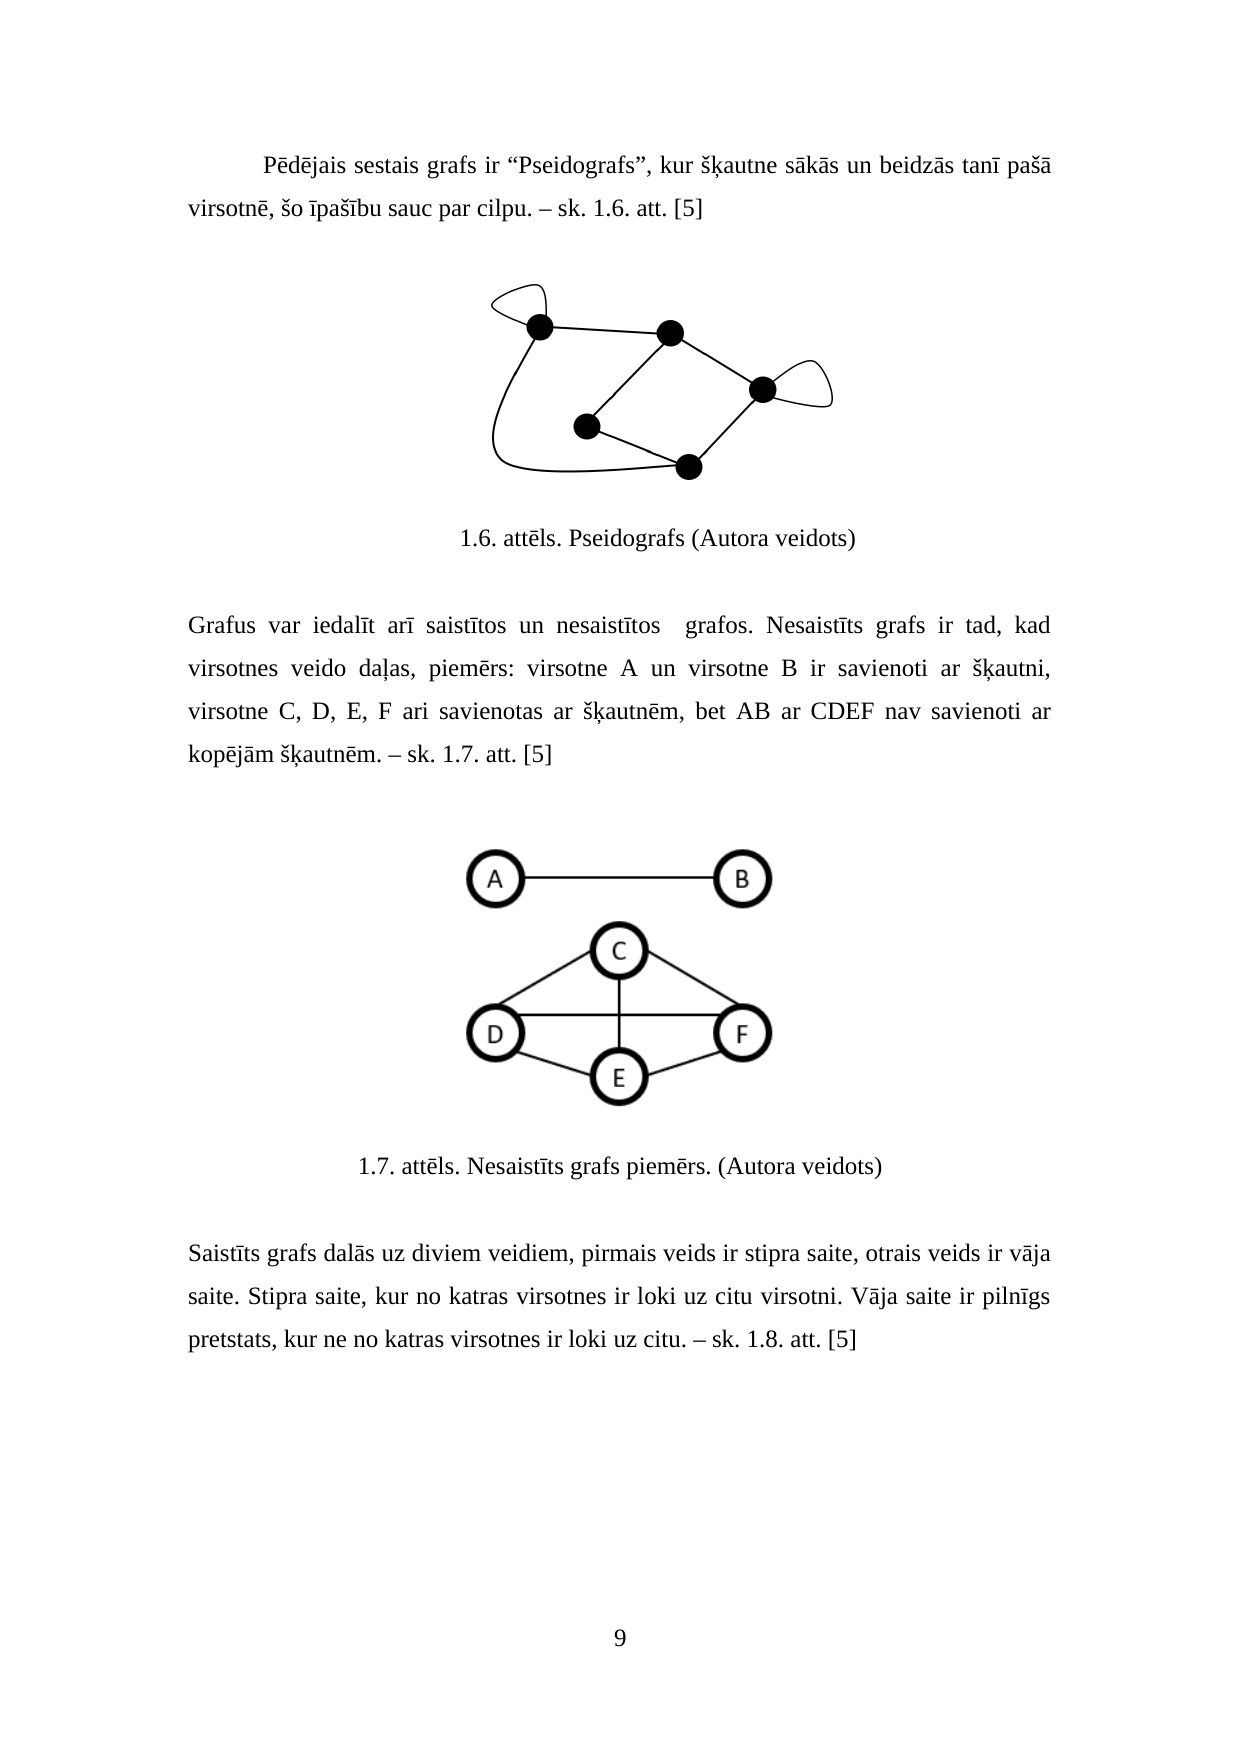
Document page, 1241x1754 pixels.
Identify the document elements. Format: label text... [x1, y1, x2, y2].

text 1.6. attēls. Pseidografs (Autora veidots) [188, 523, 1052, 552]
text Grafus var iedalīt arī saistītos un nesaistītos grafos. Nesaistīts grafs ir tad, kad virsotnes veido daļas, piemērs: virsotne A un virsotne B ir savienoti ar šķautni, virsotne C, D, E, F ari savienotas ar šķautnēm, bet AB ar CDEF nav savienoti ar kopējām šķautnēm. – sk. 1.7. att. [5] [188, 610, 1052, 768]
text 1.7. attēls. Nesaistīts grafs piemērs. (Autora veidots) [188, 1151, 1052, 1180]
text Pēdējais sestais grafs ir “Pseidografs”, kur šķautne sākās un beidzās tanī pašā virsotnē, šo īpašību sauc par cilpu. – sk. 1.6. att. [5] [188, 150, 1052, 222]
text Saistīts grafs dalās uz diviem veidiem, pirmais veids ir stipra saite, otrais veids ir vāja saite. Stipra saite, kur no katras virsotnes ir loki uz citu virsotni. Vāja saite ir pilnīgs pretstats, kur ne no katras virsotnes ir loki uz citu. – sk. 1.8. att. [5] [188, 1238, 1052, 1353]
picture [468, 279, 847, 509]
picture [420, 825, 820, 1137]
